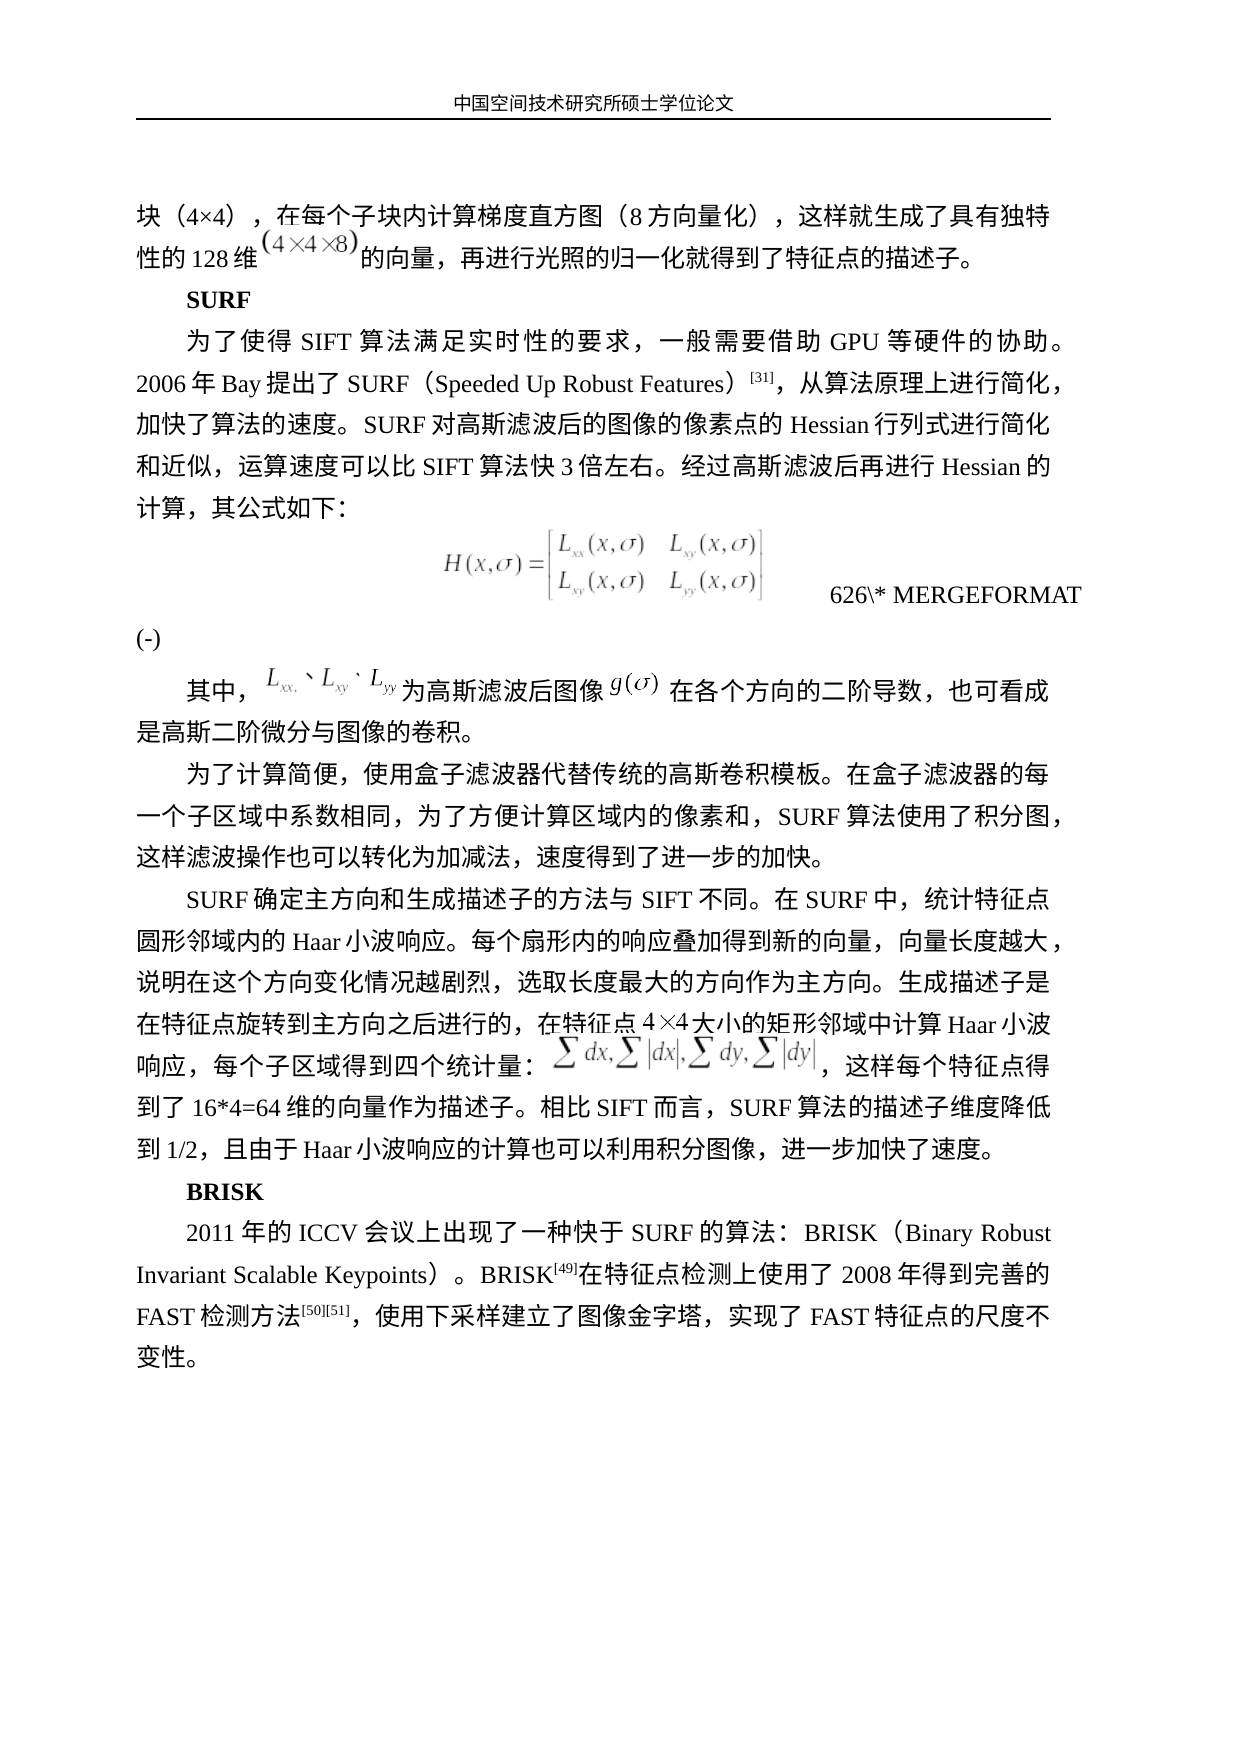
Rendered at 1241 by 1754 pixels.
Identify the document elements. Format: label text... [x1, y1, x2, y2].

text 2011年的ICCV会议上出现了一种快于SURF的算法：BRISK（Binary Robust Invariant Scalable Keypoints）。BRISK[49]在特征点检测上使用了2008年得到完善的FAST检测方法[50][51]，使用下采样建立了图像金字塔，实现了FAST特征点的尺度不变性。 [136, 1208, 1051, 1375]
text SURF [136, 276, 1051, 317]
text 为了计算简便，使用盒子滤波器代替传统的高斯卷积模板。在盒子滤波器的每一个子区域中系数相同，为了方便计算区域内的像素和，SURF算法使用了积分图，这样滤波操作也可以转化为加减法，速度得到了进一步的加快。 [136, 750, 1051, 875]
text 其中， 为高斯滤波后图像 在各个方向的二阶导数，也可看成是高斯二阶微分与图像的卷积。 [136, 667, 1051, 750]
text 为了使得SIFT算法满足实时性的要求，一般需要借助GPU等硬件的协助。2006年Bay提出了SURF（Speeded Up Robust Features）[31]，从算法原理上进行简化，加快了算法的速度。SURF对高斯滤波后的图像的像素点的Hessian行列式进行简化和近似，运算速度可以比SIFT算法快3倍左右。经过高斯滤波后再进行Hessian的计算，其公式如下： [136, 317, 1051, 526]
text SURF确定主方向和生成描述子的方法与SIFT不同。在SURF中，统计特征点圆形邻域内的Haar小波响应。每个扇形内的响应叠加得到新的向量，向量长度越大，说明在这个方向变化情况越剧烈，选取长度最大的方向作为主方向。生成描述子是在特征点旋转到主方向之后进行的，在特征点大小的矩形邻域中计算Haar小波响应，每个子区域得到四个统计量：，这样每个特征点得到了16*4=64维的向量作为描述子。相比SIFT而言，SURF算法的描述子维度降低到1/2，且由于Haar小波响应的计算也可以利用积分图像，进一步加快了速度。 [136, 875, 1051, 1167]
text BRISK [136, 1167, 1051, 1208]
